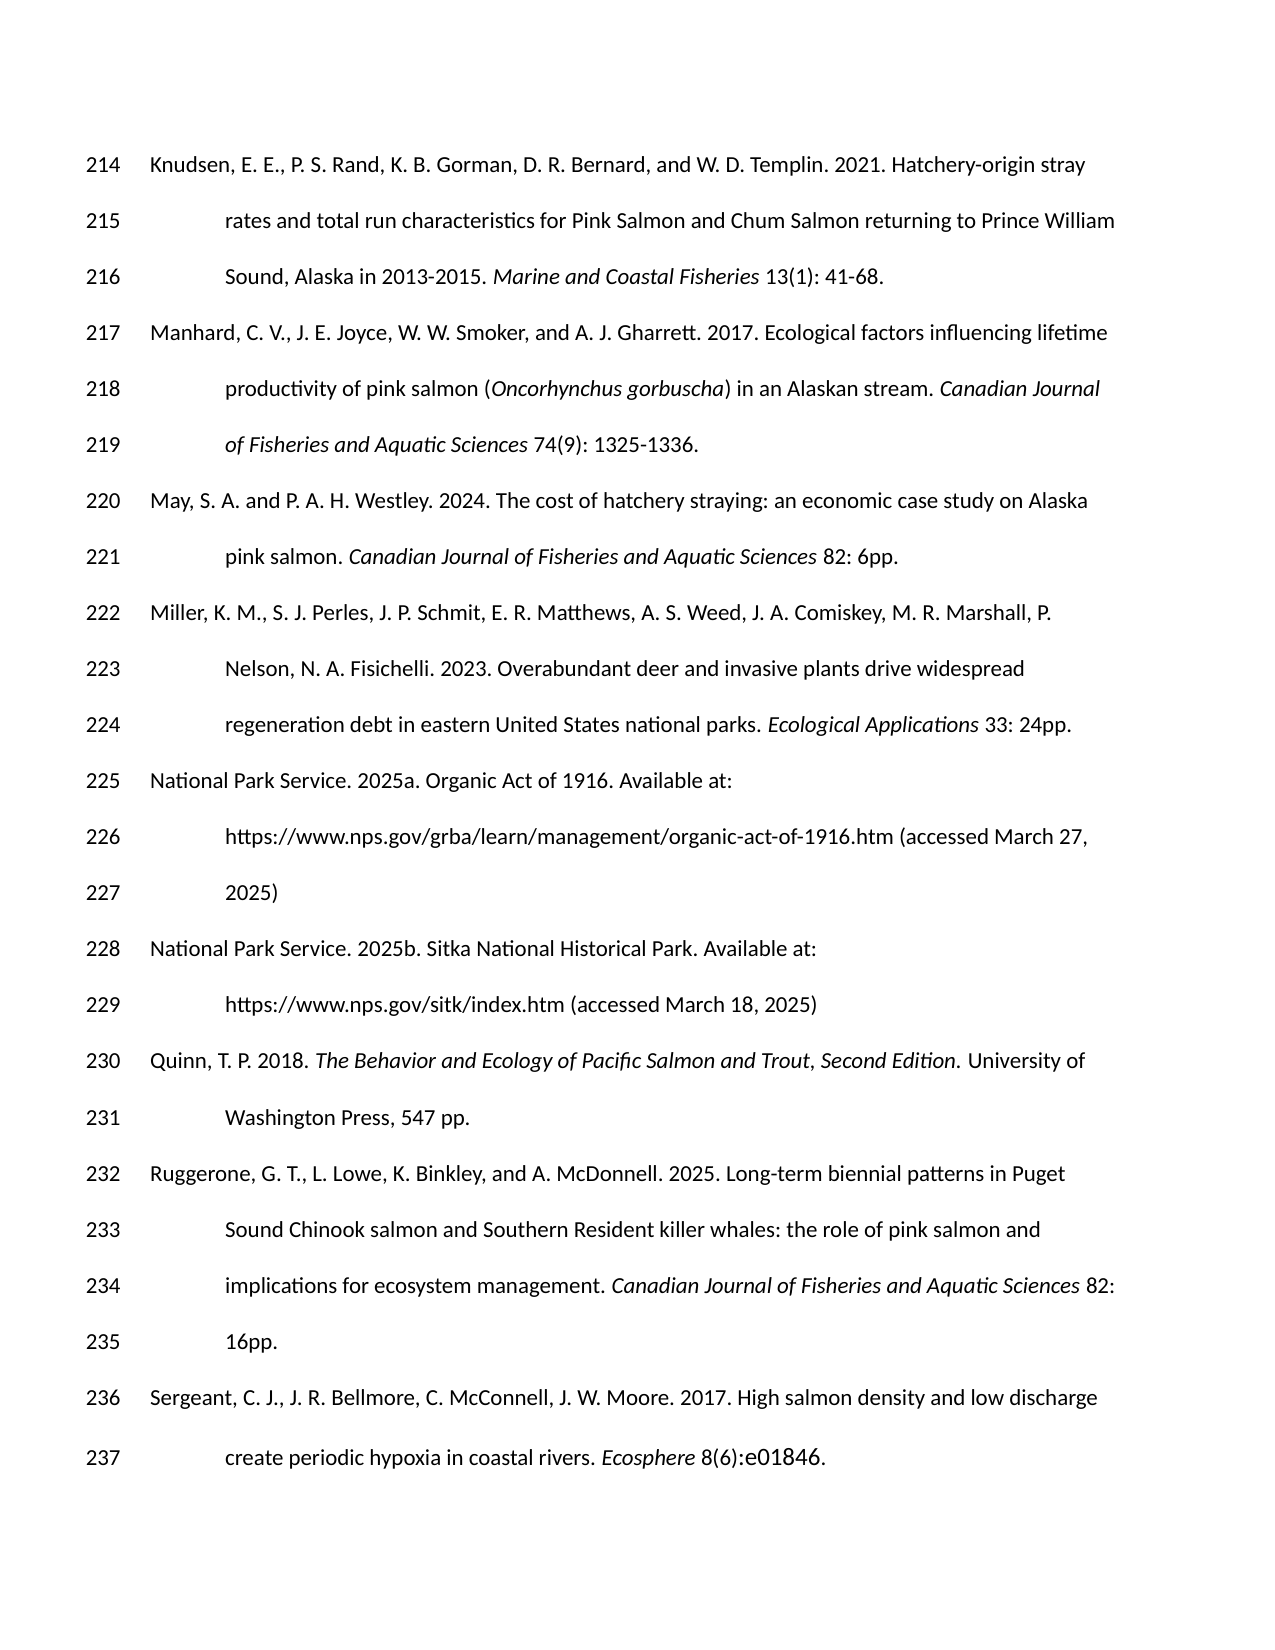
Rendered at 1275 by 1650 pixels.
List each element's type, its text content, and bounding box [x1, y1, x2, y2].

text Quinn, T. P. 2018. The Behavior and Ecology of Pacific Salmon and Trout, Second Edition. University of Washington Press, 547 pp. [150, 1047, 1125, 1131]
text Manhard, C. V., J. E. Joyce, W. W. Smoker, and A. J. Gharrett. 2017. Ecological factors influencing lifetime productivity of pink salmon (Oncorhynchus gorbuscha) in an Alaskan stream. Canadian Journal of Fisheries and Aquatic Sciences 74(9): 1325-1336. [150, 318, 1125, 458]
text Miller, K. M., S. J. Perles, J. P. Schmit, E. R. Matthews, A. S. Weed, J. A. Comiskey, M. R. Marshall, P. Nelson, N. A. Fisichelli. 2023. Overabundant deer and invasive plants drive widespread regeneration debt in eastern United States national parks. Ecological Applications 33: 24pp. [150, 598, 1125, 738]
text National Park Service. 2025b. Sitka National Historical Park. Available at: https://www.nps.gov/sitk/index.htm (accessed March 18, 2025) [150, 934, 1125, 1019]
text Sergeant, C. J., J. R. Bellmore, C. McConnell, J. W. Moore. 2017. High salmon density and low discharge create periodic hypoxia in coastal rivers. Ecosphere 8(6):e01846. [150, 1383, 1125, 1472]
text National Park Service. 2025a. Organic Act of 1916. Available at: https://www.nps.gov/grba/learn/management/organic-act-of-1916.htm (accessed March 27, 2025) [150, 766, 1125, 907]
text Ruggerone, G. T., L. Lowe, K. Binkley, and A. McDonnell. 2025. Long-term biennial patterns in Puget Sound Chinook salmon and Southern Resident killer whales: the role of pink salmon and implications for ecosystem management. Canadian Journal of Fisheries and Aquatic Sciences 82: 16pp. [150, 1159, 1125, 1355]
text Knudsen, E. E., P. S. Rand, K. B. Gorman, D. R. Bernard, and W. D. Templin. 2021. Hatchery-origin stray rates and total run characteristics for Pink Salmon and Chum Salmon returning to Prince William Sound, Alaska in 2013-2015. Marine and Coastal Fisheries 13(1): 41-68. [150, 150, 1125, 290]
text May, S. A. and P. A. H. Westley. 2024. The cost of hatchery straying: an economic case study on Alaska pink salmon. Canadian Journal of Fisheries and Aquatic Sciences 82: 6pp. [150, 486, 1125, 570]
